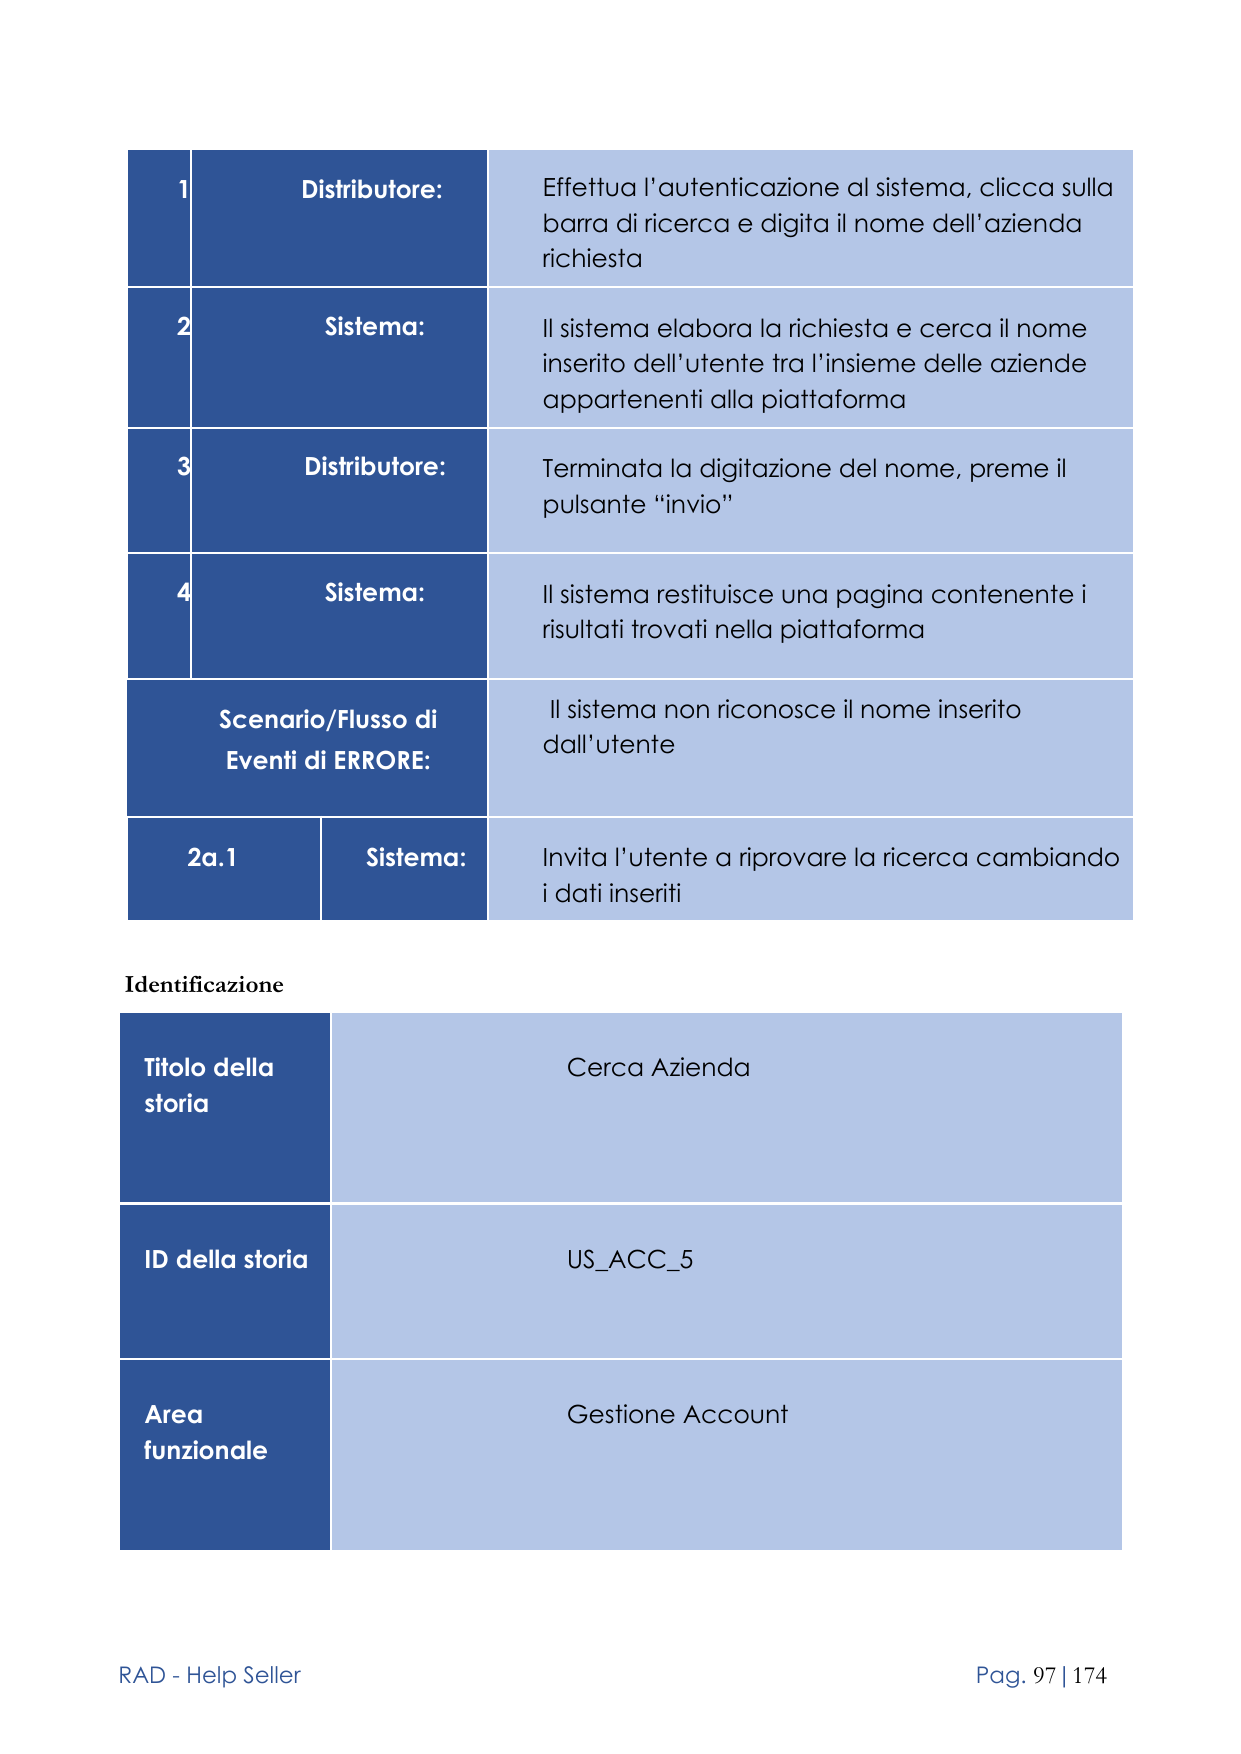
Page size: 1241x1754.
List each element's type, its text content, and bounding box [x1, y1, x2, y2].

table_cell Terminata la digitazione del nome, preme il pulsante “invio” [489, 429, 1133, 552]
table_cell 2a.1 [128, 818, 320, 920]
table_cell Invita l’utente a riprovare la ricerca cambiando i dati inseriti [489, 818, 1133, 920]
text Identificazione [118, 970, 1122, 998]
table_cell 4 [128, 554, 190, 678]
table_cell Area funzionale [120, 1360, 330, 1550]
table_cell Sistema: [192, 288, 487, 427]
table_cell Distributore: [192, 429, 487, 552]
table_cell ID della storia [120, 1205, 330, 1358]
table_header Titolo della storia [120, 1013, 330, 1202]
table_cell Scenario/Flusso di Eventi di ERRORE: [127, 680, 487, 816]
table_cell Gestione Account [332, 1360, 1122, 1550]
table_cell 3 [128, 429, 190, 552]
table_header Cerca Azienda [332, 1013, 1122, 1202]
table_cell US_ACC_5 [332, 1205, 1122, 1358]
table_cell Sistema: [322, 818, 487, 920]
table_cell Sistema: [192, 554, 487, 678]
table_cell 1 [128, 150, 190, 286]
table_cell Distributore: [192, 150, 487, 286]
table_cell Il sistema elabora la richiesta e cerca il nome inserito dell’utente tra l’insieme delle aziende appartenenti alla piattaforma [489, 288, 1133, 427]
table_cell 2 [128, 288, 190, 427]
table_cell Effettua l’autenticazione al sistema, clicca sulla barra di ricerca e digita il nome dell’azienda richiesta [489, 150, 1133, 286]
table_cell Il sistema non riconosce il nome inserito dall’utente [489, 680, 1133, 816]
table_cell Il sistema restituisce una pagina contenente i risultati trovati nella piattaforma [489, 554, 1133, 678]
